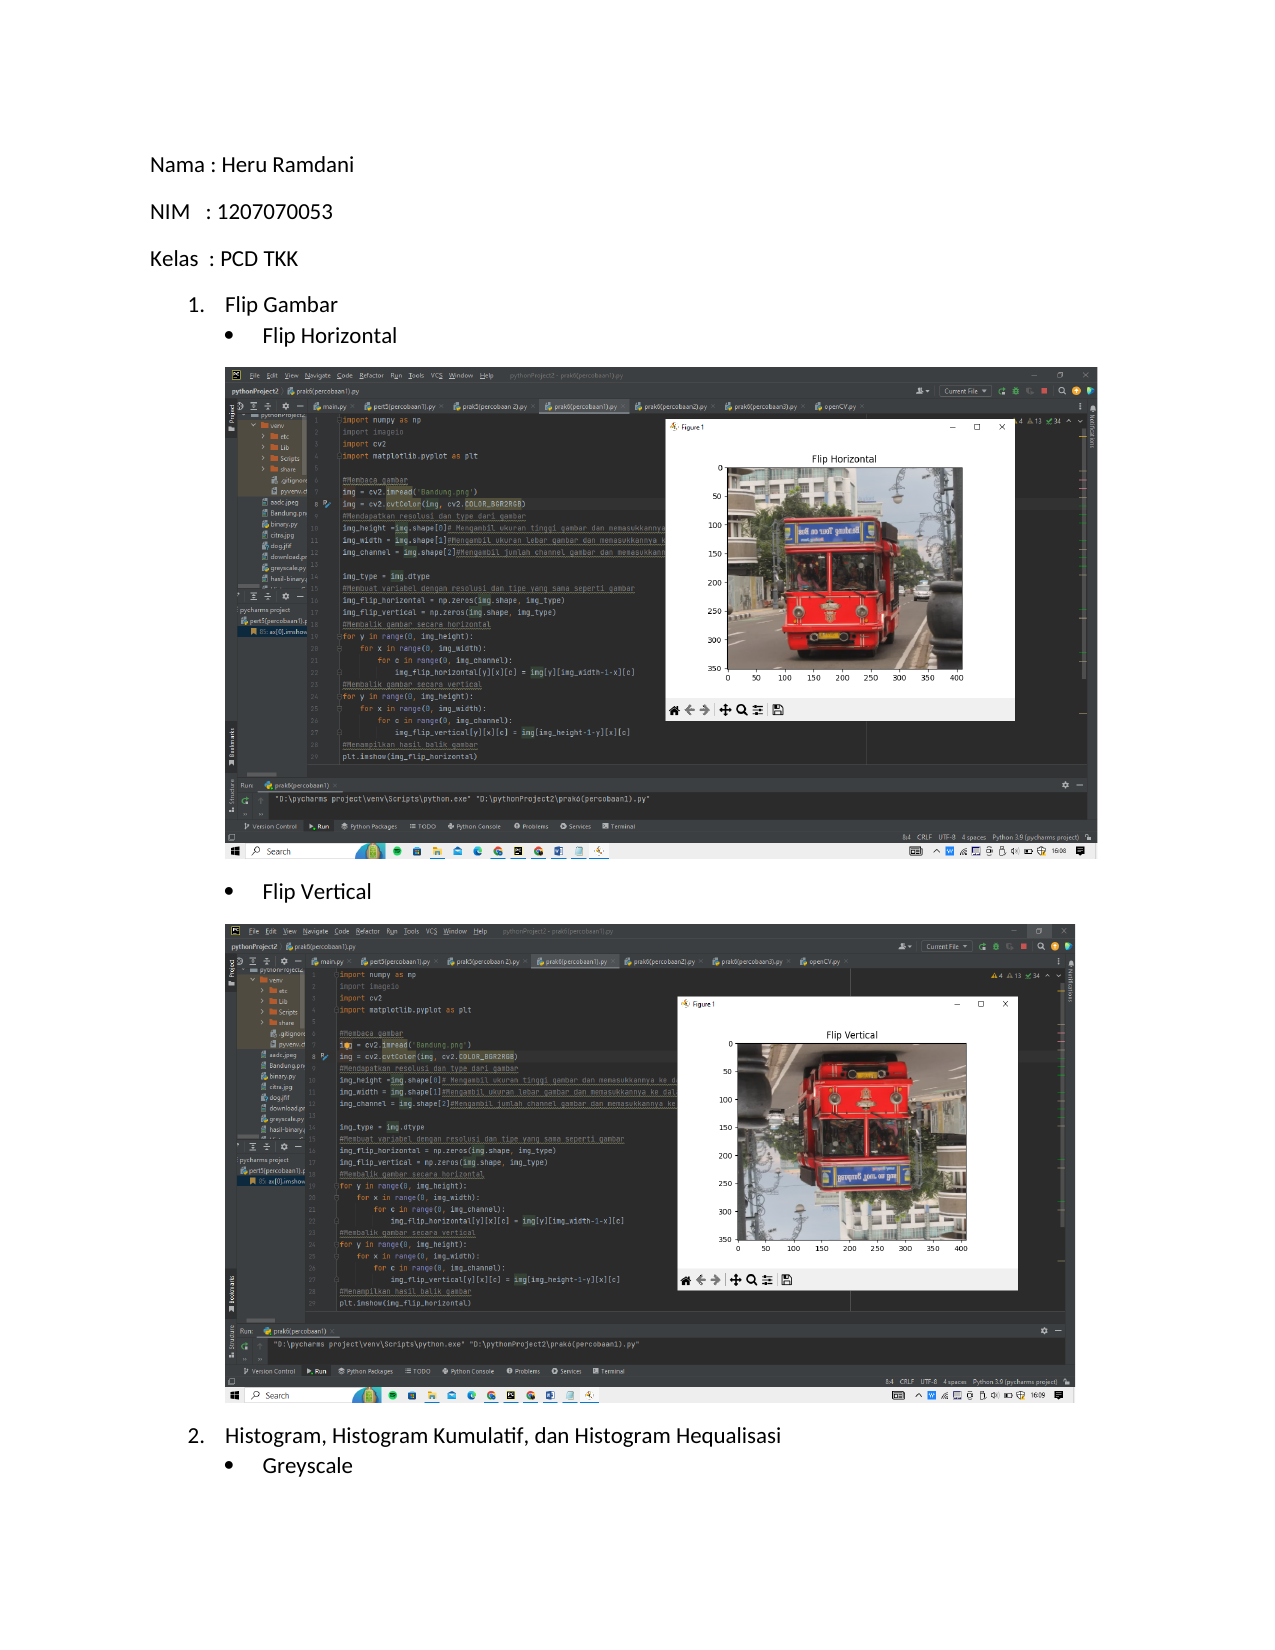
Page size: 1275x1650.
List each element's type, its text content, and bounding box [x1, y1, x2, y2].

list Histogram, Histogram Kumulatif, dan Histogram Hequalisasi [187, 1421, 1125, 1449]
list Flip Gambar [187, 291, 1125, 319]
text Nama : Heru Ramdani [150, 150, 1125, 178]
picture [225, 367, 1098, 859]
list Flip Vertical [225, 877, 1125, 905]
list Greyscale [225, 1451, 1125, 1479]
text Kelas : PCD TKK [150, 244, 1125, 272]
list Flip Horizontal [225, 321, 1125, 349]
text NIM : 1207070053 [150, 197, 1125, 225]
picture [225, 924, 1075, 1403]
